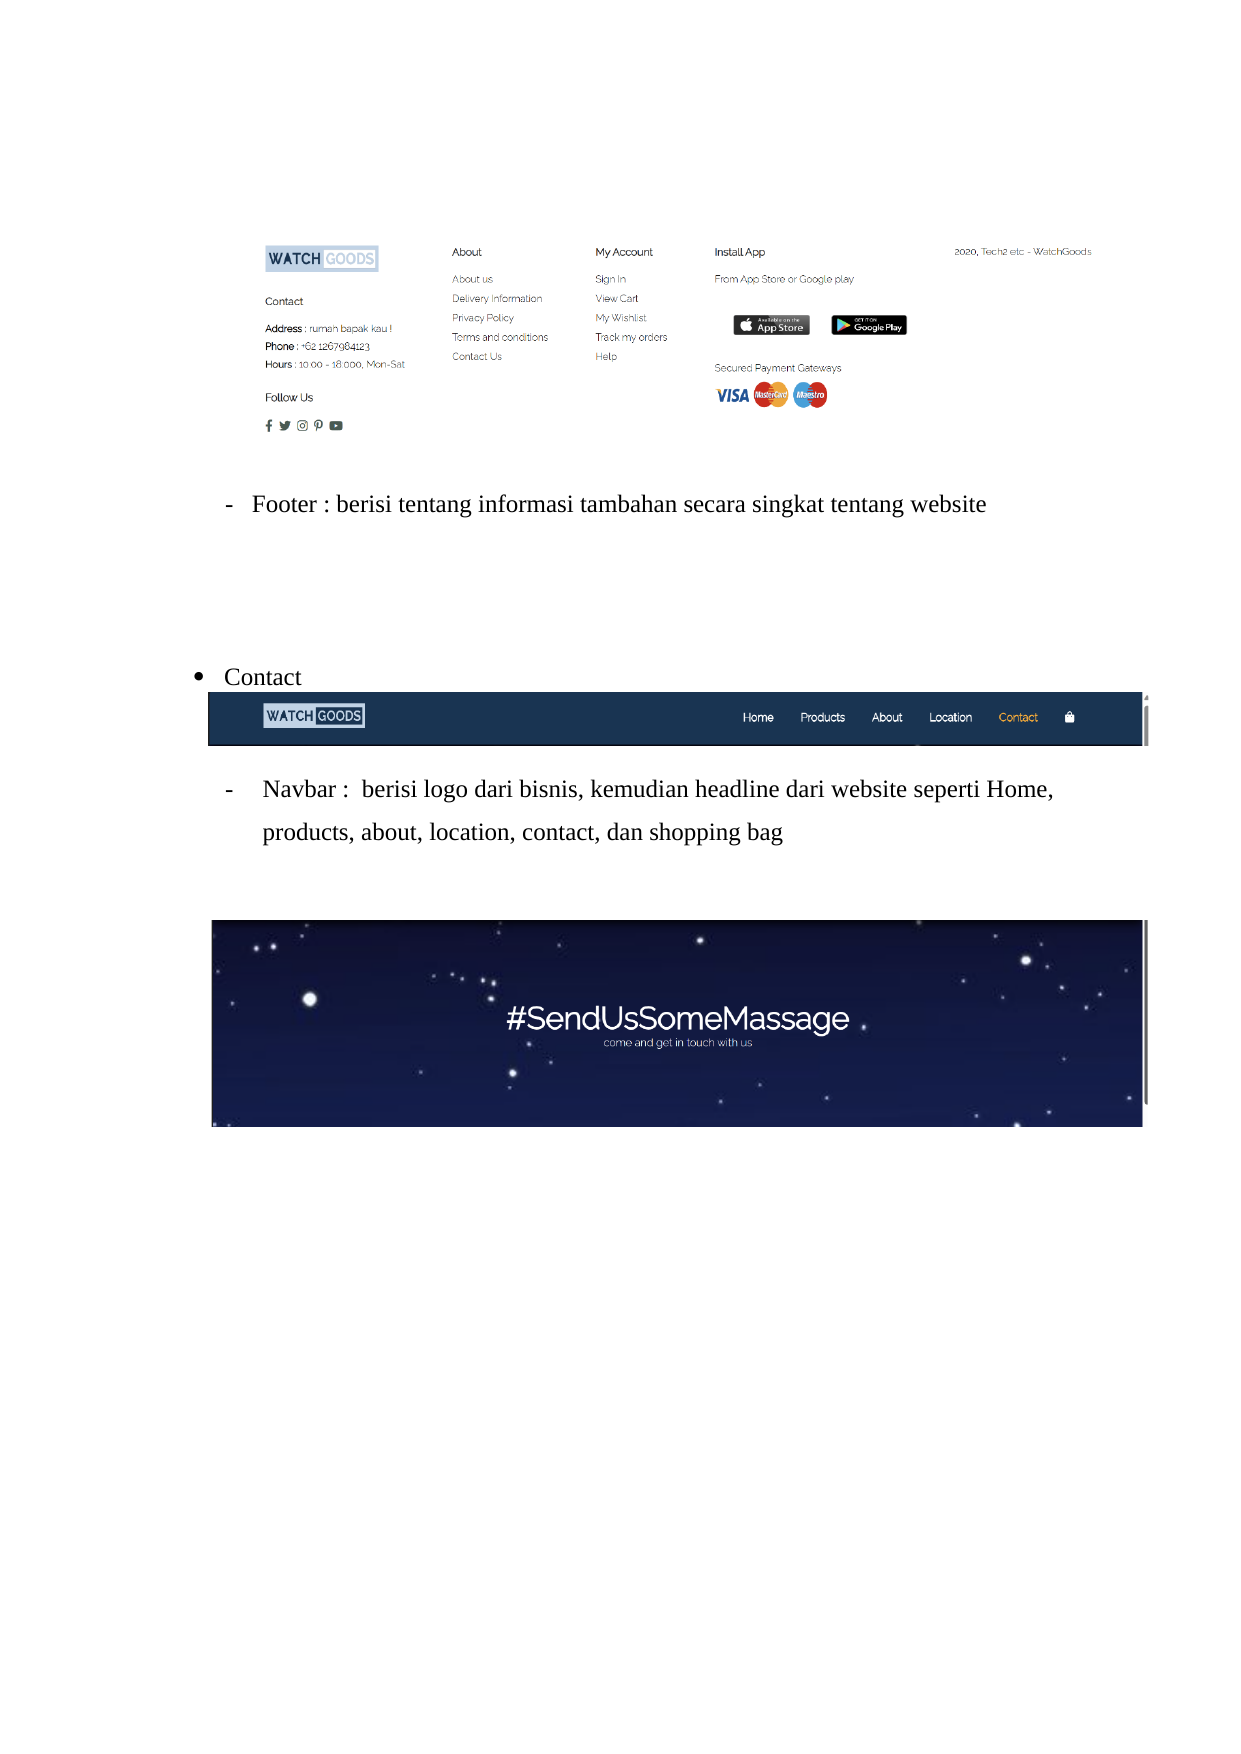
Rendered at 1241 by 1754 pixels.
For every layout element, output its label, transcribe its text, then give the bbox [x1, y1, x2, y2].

list Footer : berisi tentang informasi tambahan secara singkat tentang website [225, 461, 1090, 518]
picture [208, 692, 1149, 746]
picture [205, 186, 1146, 461]
list Navbar : berisi logo dari bisnis, kemudian headline dari website seperti Home, products, about, location, contact, dan shopping bag [225, 746, 1090, 846]
picture [210, 920, 1147, 1127]
list Contact [194, 662, 1090, 690]
